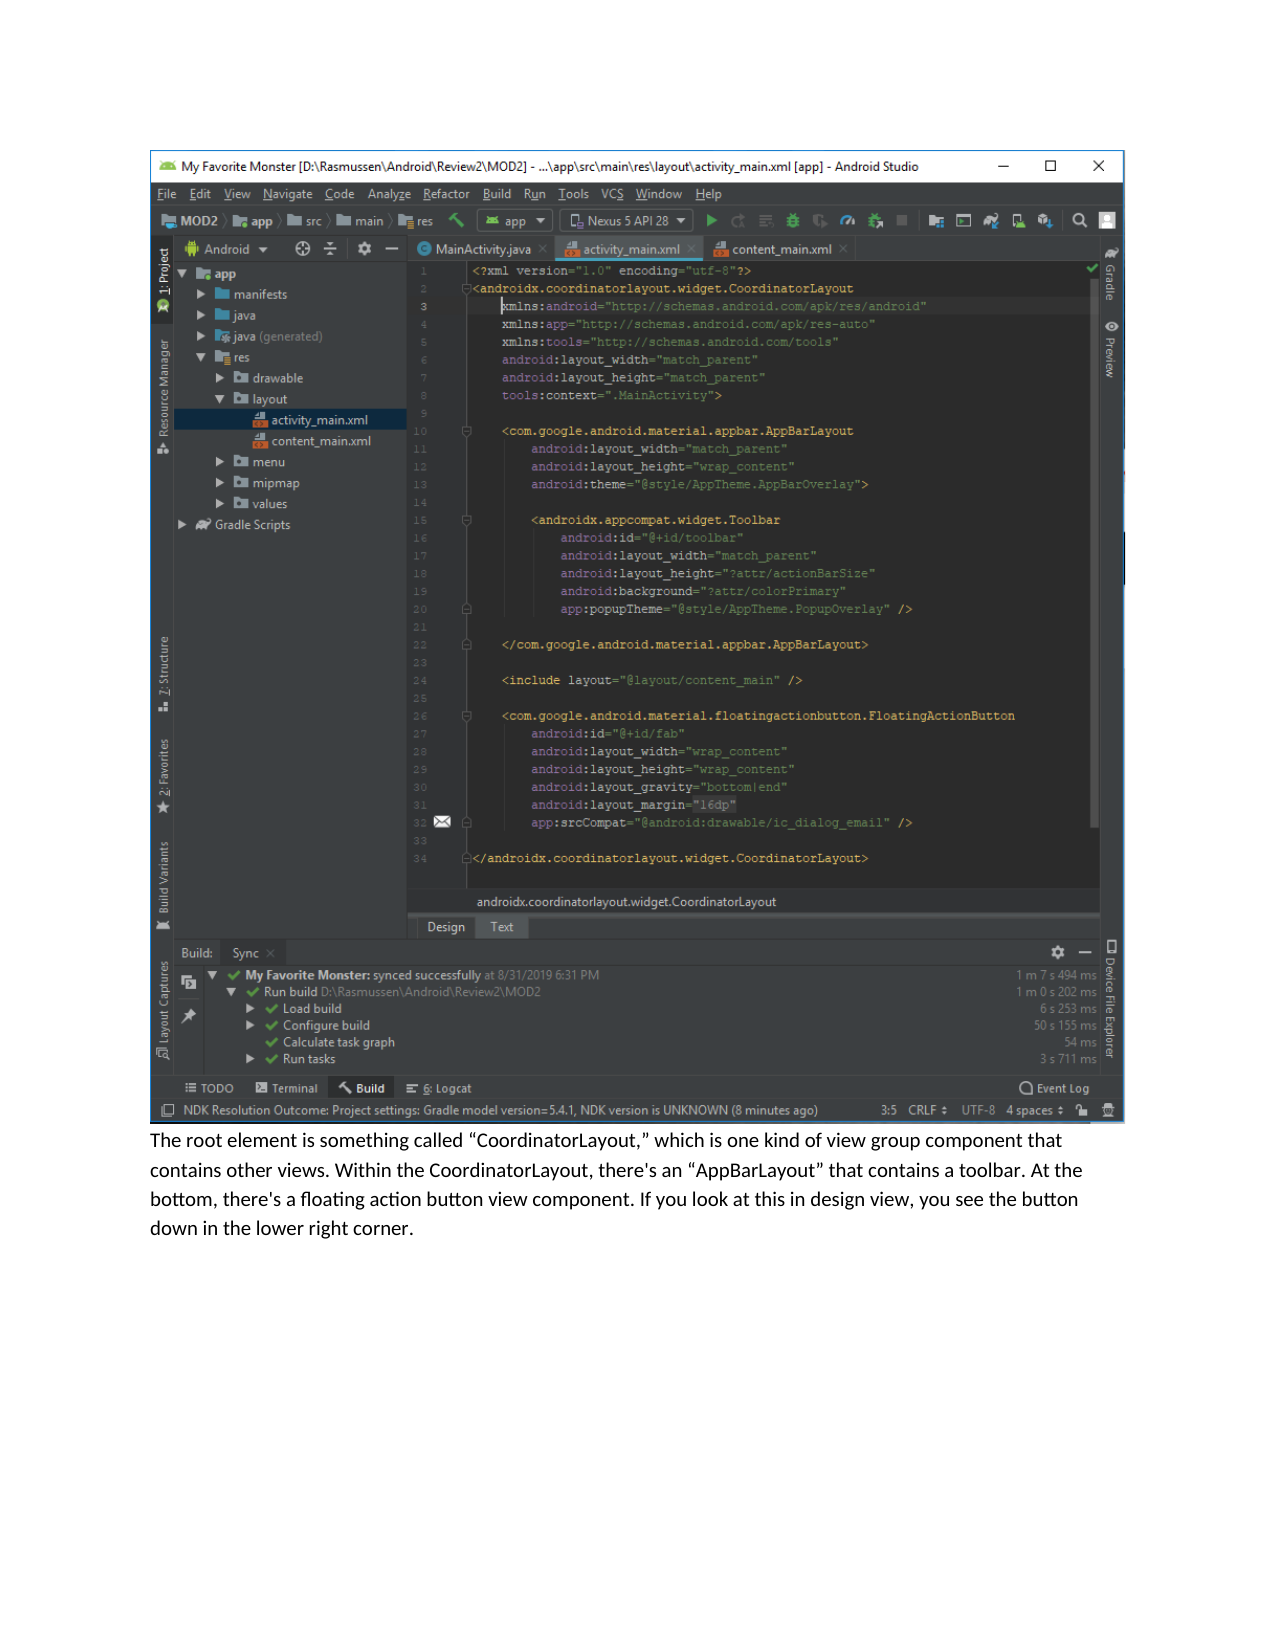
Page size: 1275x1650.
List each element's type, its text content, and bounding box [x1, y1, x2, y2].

picture [150, 150, 1125, 1124]
text The root element is something called “CoordinatorLayout,” which is one kind of view group component that contains other views. Within the CoordinatorLayout, there's an “AppBarLayout” that contains a toolbar. At the bottom, there's a floating action button view component. If you look at this in design view, you see the button down in the lower right corner. [150, 1128, 1125, 1241]
